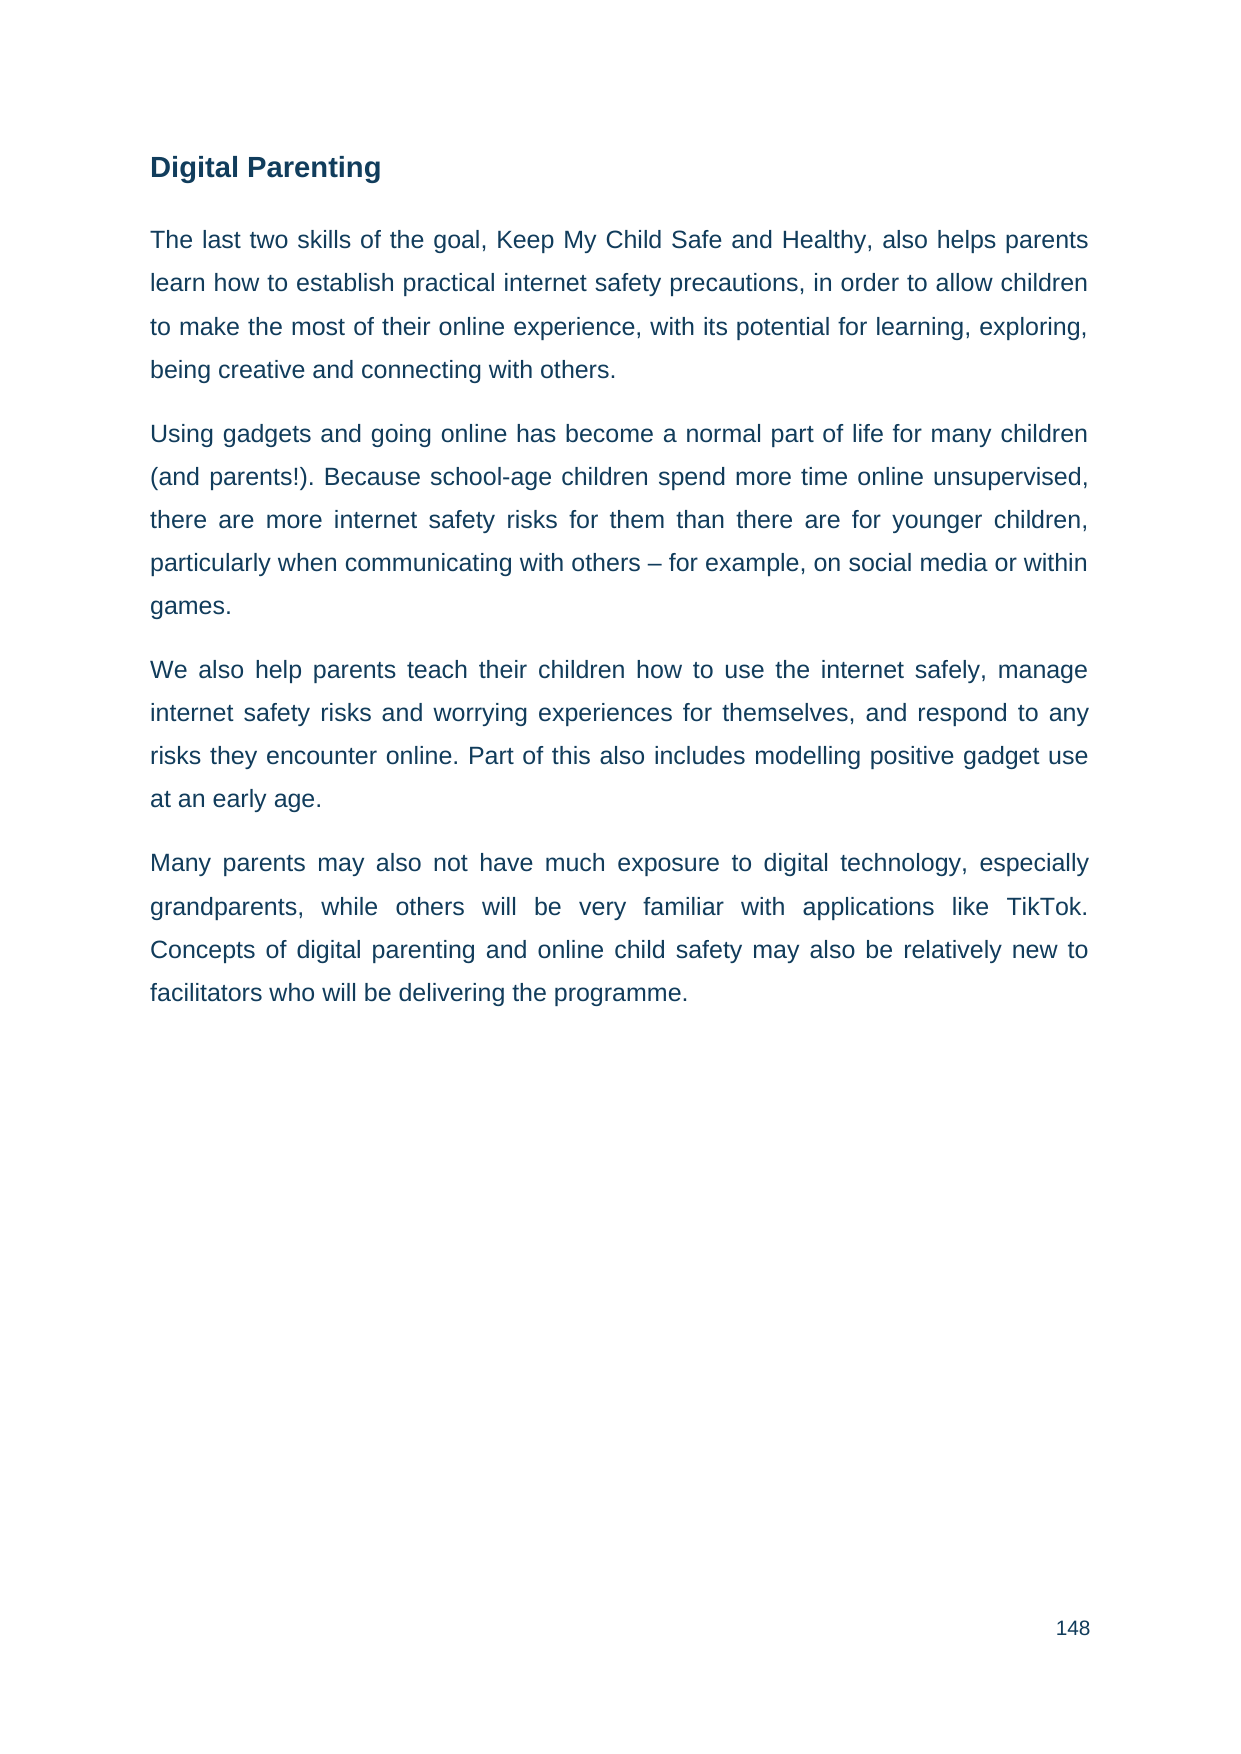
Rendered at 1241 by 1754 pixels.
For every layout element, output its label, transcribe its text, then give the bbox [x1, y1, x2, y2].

text The last two skills of the goal, Keep My Child Safe and Healthy, also helps parents learn how to establish practical internet safety precautions, in order to allow children to make the most of their online experience, with its potential for learning, exploring, being creative and connecting with others. [150, 225, 1090, 383]
text We also help parents teach their children how to use the internet safely, manage internet safety risks and worrying experiences for themselves, and respond to any risks they encounter online. Part of this also includes modelling positive gadget use at an early age. [150, 655, 1090, 813]
text Many parents may also not have much exposure to digital technology, especially grandparents, while others will be very familiar with applications like TikTok. Concepts of digital parenting and online child safety may also be relatively new to facilitators who will be delivering the programme. [150, 848, 1090, 1007]
text Using gadgets and going online has become a normal part of life for many children (and parents!). Because school-age children spend more time online unsupervised, there are more internet safety risks for them than there are for younger children, particularly when communicating with others – for example, on social media or within games. [150, 419, 1090, 620]
subtitle Digital Parenting [150, 150, 1090, 183]
